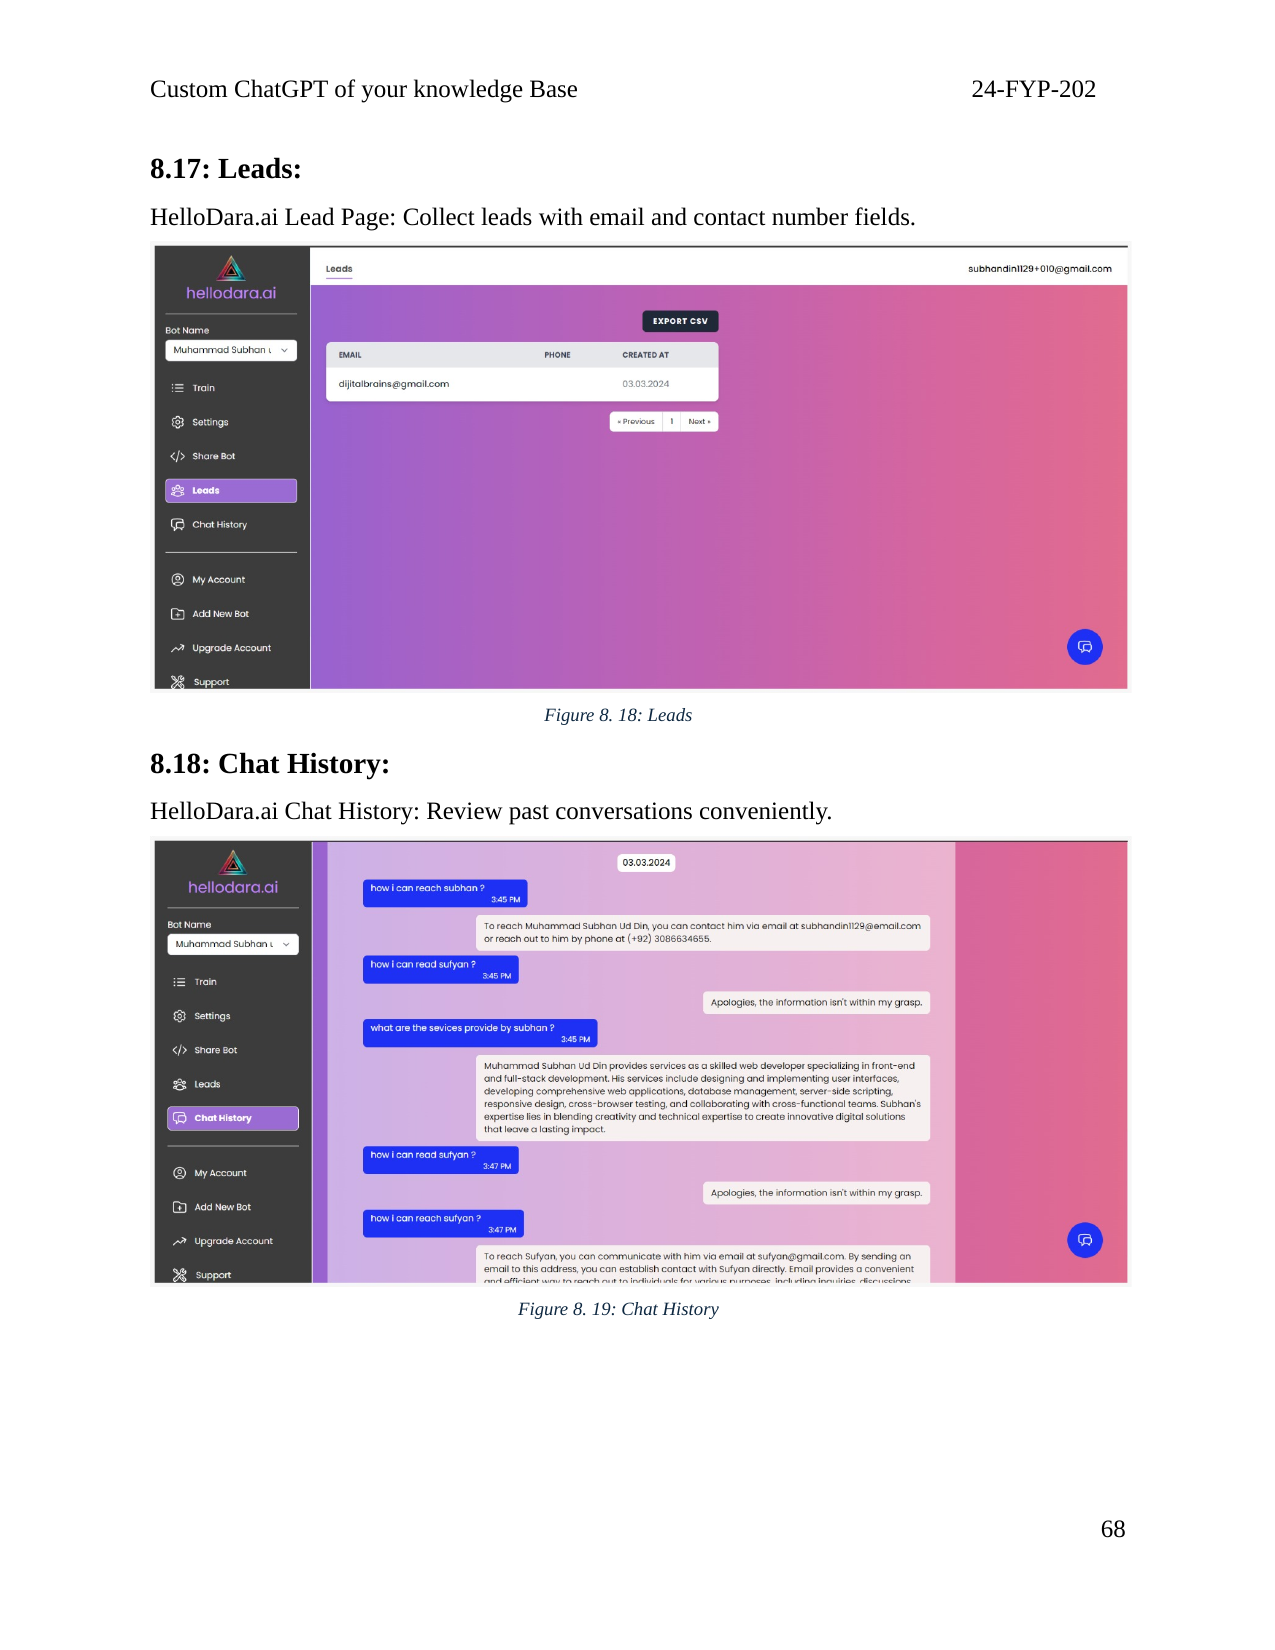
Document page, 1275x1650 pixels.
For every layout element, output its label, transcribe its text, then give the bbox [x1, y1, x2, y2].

text Figure 8. 19: Chat History [150, 1298, 1088, 1320]
picture [150, 241, 1132, 693]
text HelloDara.ai Chat History: Review past conversations conveniently. [150, 796, 1088, 825]
text Figure 8. 18: Leads [150, 704, 1088, 725]
picture [150, 836, 1132, 1287]
subtitle 8.17: Leads: [150, 151, 1076, 185]
subtitle 8.18: Chat History: [150, 746, 1076, 780]
text HelloDara.ai Lead Page: Collect leads with email and contact number fields. [150, 202, 1088, 230]
